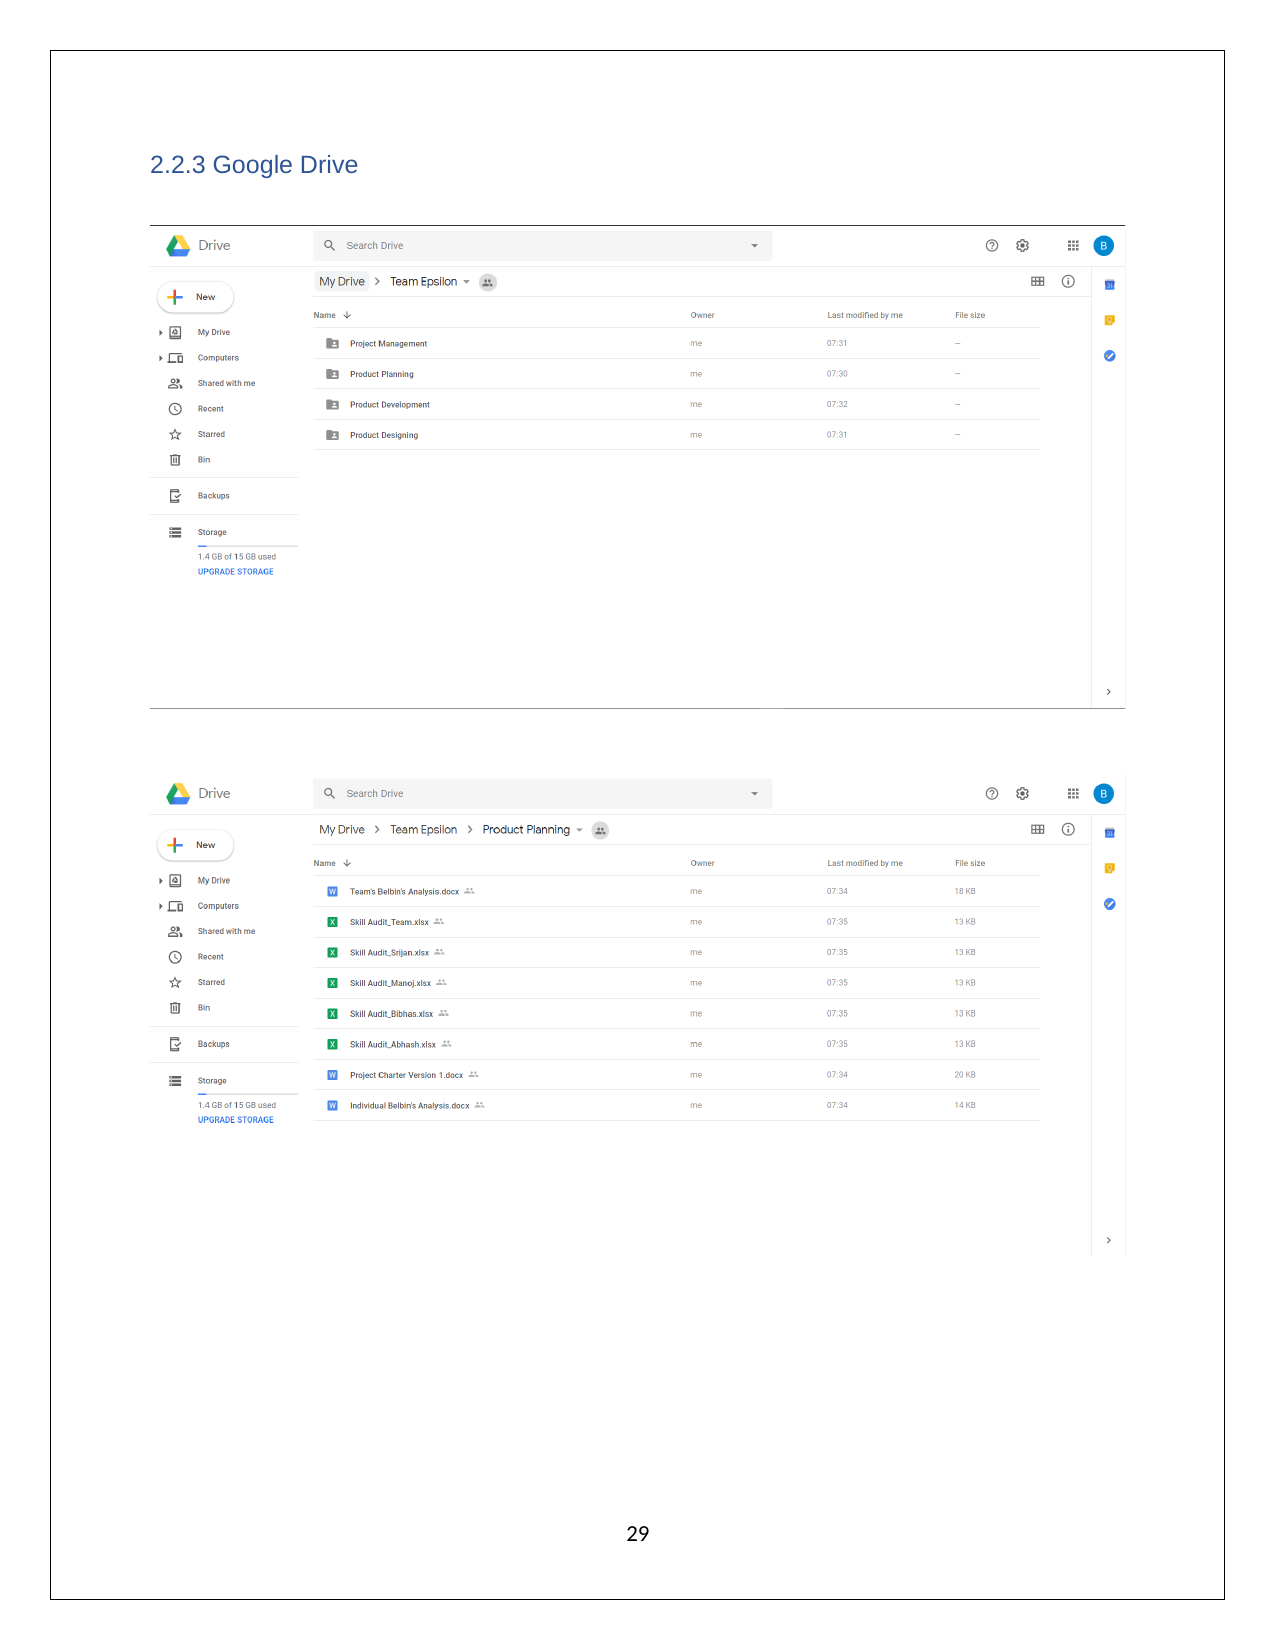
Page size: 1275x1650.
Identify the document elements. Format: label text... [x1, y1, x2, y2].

picture [150, 225, 1125, 709]
picture [150, 774, 1125, 1257]
subtitle 2.2.3 Google Drive [150, 150, 1125, 179]
